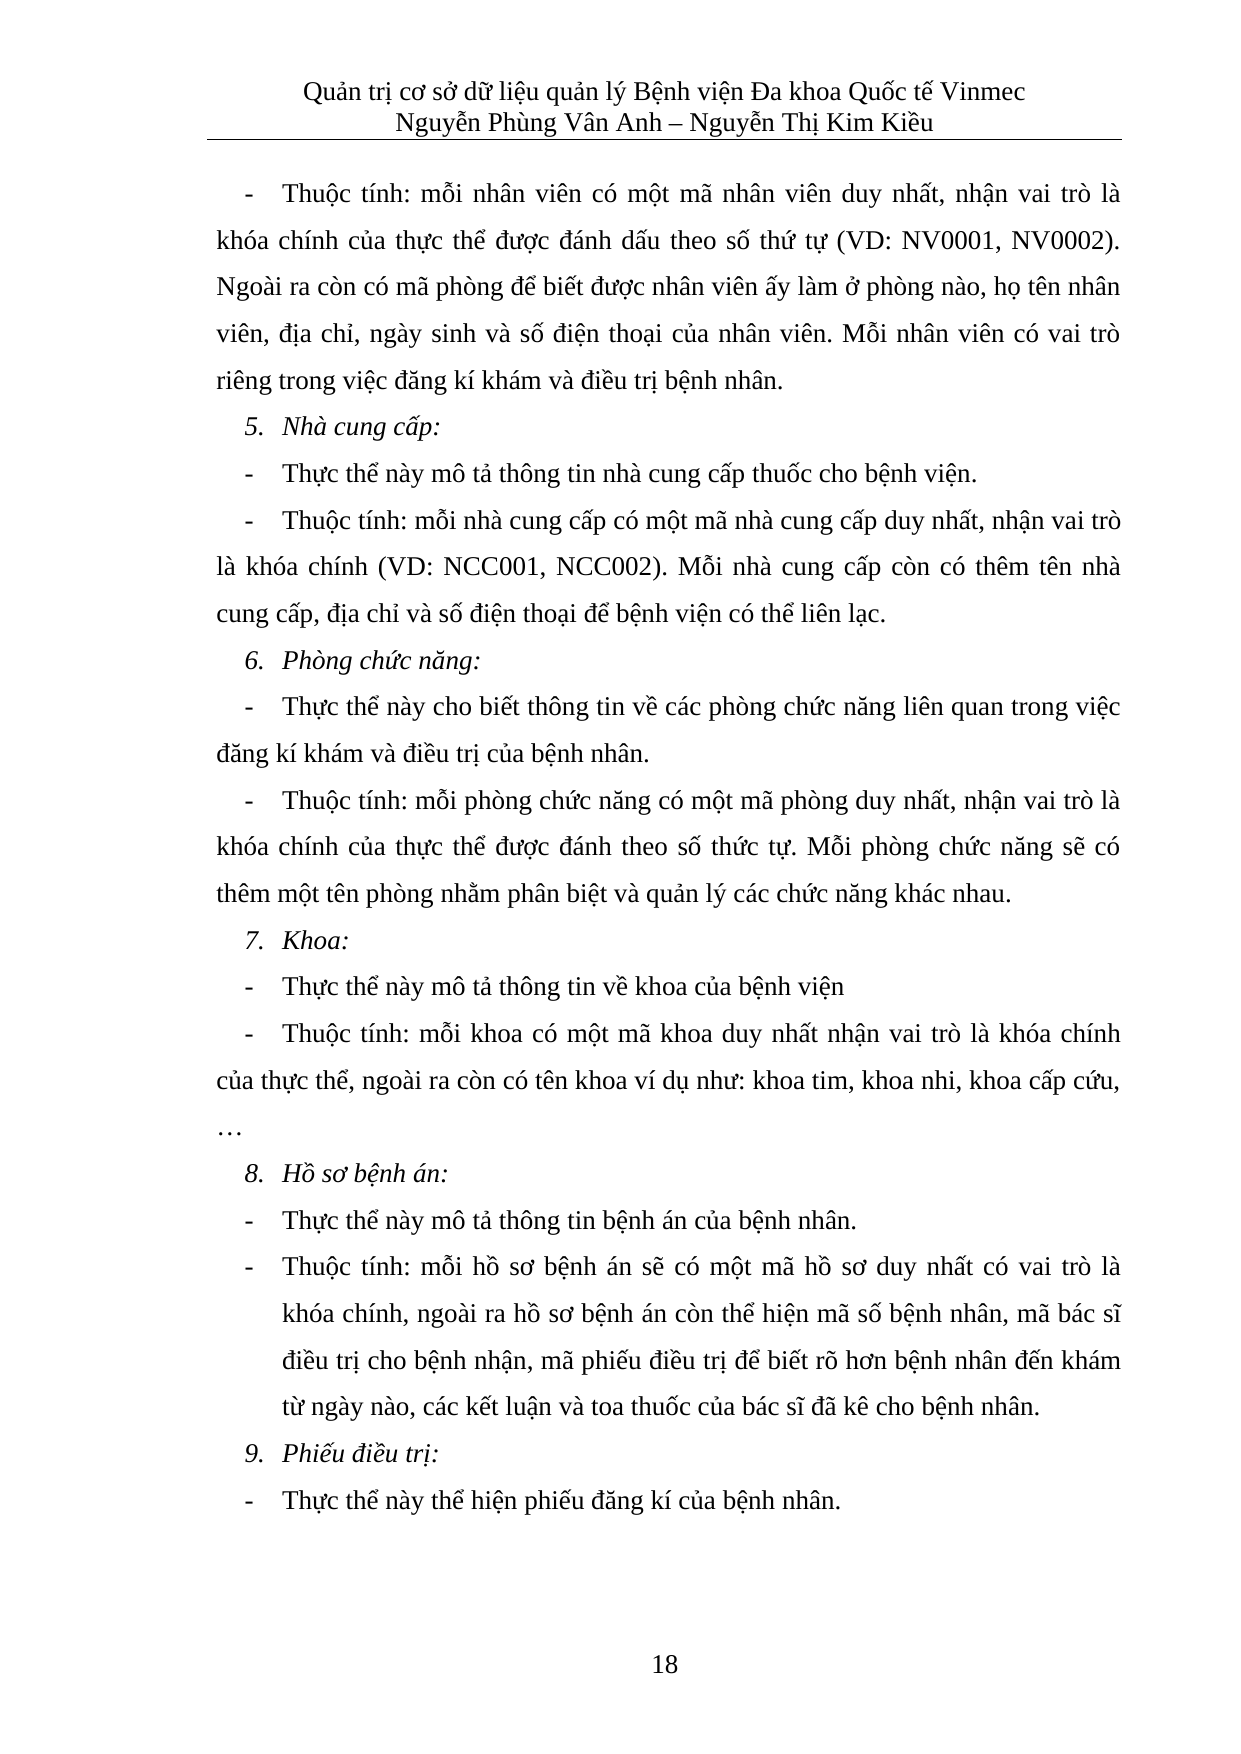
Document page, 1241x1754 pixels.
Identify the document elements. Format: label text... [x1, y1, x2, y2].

list Thuộc tính: mỗi phòng chức năng có một mã phòng duy nhất, nhận vai trò là khóa chính của thực thể được đánh theo số thức tự. Mỗi phòng chức năng sẽ có thêm một tên phòng nhằm phân biệt và quản lý các chức năng khác nhau. [216, 784, 1122, 908]
list Thực thể này mô tả thông tin nhà cung cấp thuốc cho bệnh viện. [216, 457, 1122, 488]
list Thuộc tính: mỗi hồ sơ bệnh án sẽ có một mã hồ sơ duy nhất có vai trò là khóa chính, ngoài ra hồ sơ bệnh án còn thể hiện mã số bệnh nhân, mã bác sĩ điều trị cho bệnh nhận, mã phiếu điều trị để biết rõ hơn bệnh nhân đến khám từ ngày nào, các kết luận và toa thuốc của bác sĩ đã kê cho bệnh nhân. [244, 1251, 1122, 1422]
list Phòng chức năng: [244, 644, 1122, 675]
list Thực thể này cho biết thông tin về các phòng chức năng liên quan trong việc đăng kí khám và điều trị của bệnh nhân. [216, 691, 1122, 768]
list Thuộc tính: mỗi nhân viên có một mã nhân viên duy nhất, nhận vai trò là khóa chính của thực thể được đánh dấu theo số thứ tự (VD: NV0001, NV0002). Ngoài ra còn có mã phòng để biết được nhân viên ấy làm ở phòng nào, họ tên nhân viên, địa chỉ, ngày sinh và số điện thoại của nhân viên. Mỗi nhân viên có vai trò riêng trong việc đăng kí khám và điều trị bệnh nhân. [216, 177, 1122, 395]
list Thực thể này mô tả thông tin bệnh án của bệnh nhân. [216, 1204, 1122, 1235]
list Thực thể này mô tả thông tin về khoa của bệnh viện [216, 971, 1122, 1002]
list Hồ sơ bệnh án: [244, 1157, 1122, 1188]
list Khoa: [244, 924, 1122, 955]
list Phiếu điều trị: [244, 1437, 1122, 1468]
list Thực thể này thể hiện phiếu đăng kí của bệnh nhân. [216, 1484, 1122, 1515]
list Thuộc tính: mỗi nhà cung cấp có một mã nhà cung cấp duy nhất, nhận vai trò là khóa chính (VD: NCC001, NCC002). Mỗi nhà cung cấp còn có thêm tên nhà cung cấp, địa chỉ và số điện thoại để bệnh viện có thể liên lạc. [216, 504, 1122, 628]
list Nhà cung cấp: [244, 411, 1122, 442]
list Thuộc tính: mỗi khoa có một mã khoa duy nhất nhận vai trò là khóa chính của thực thể, ngoài ra còn có tên khoa ví dụ như: khoa tim, khoa nhi, khoa cấp cứu,… [216, 1017, 1122, 1142]
